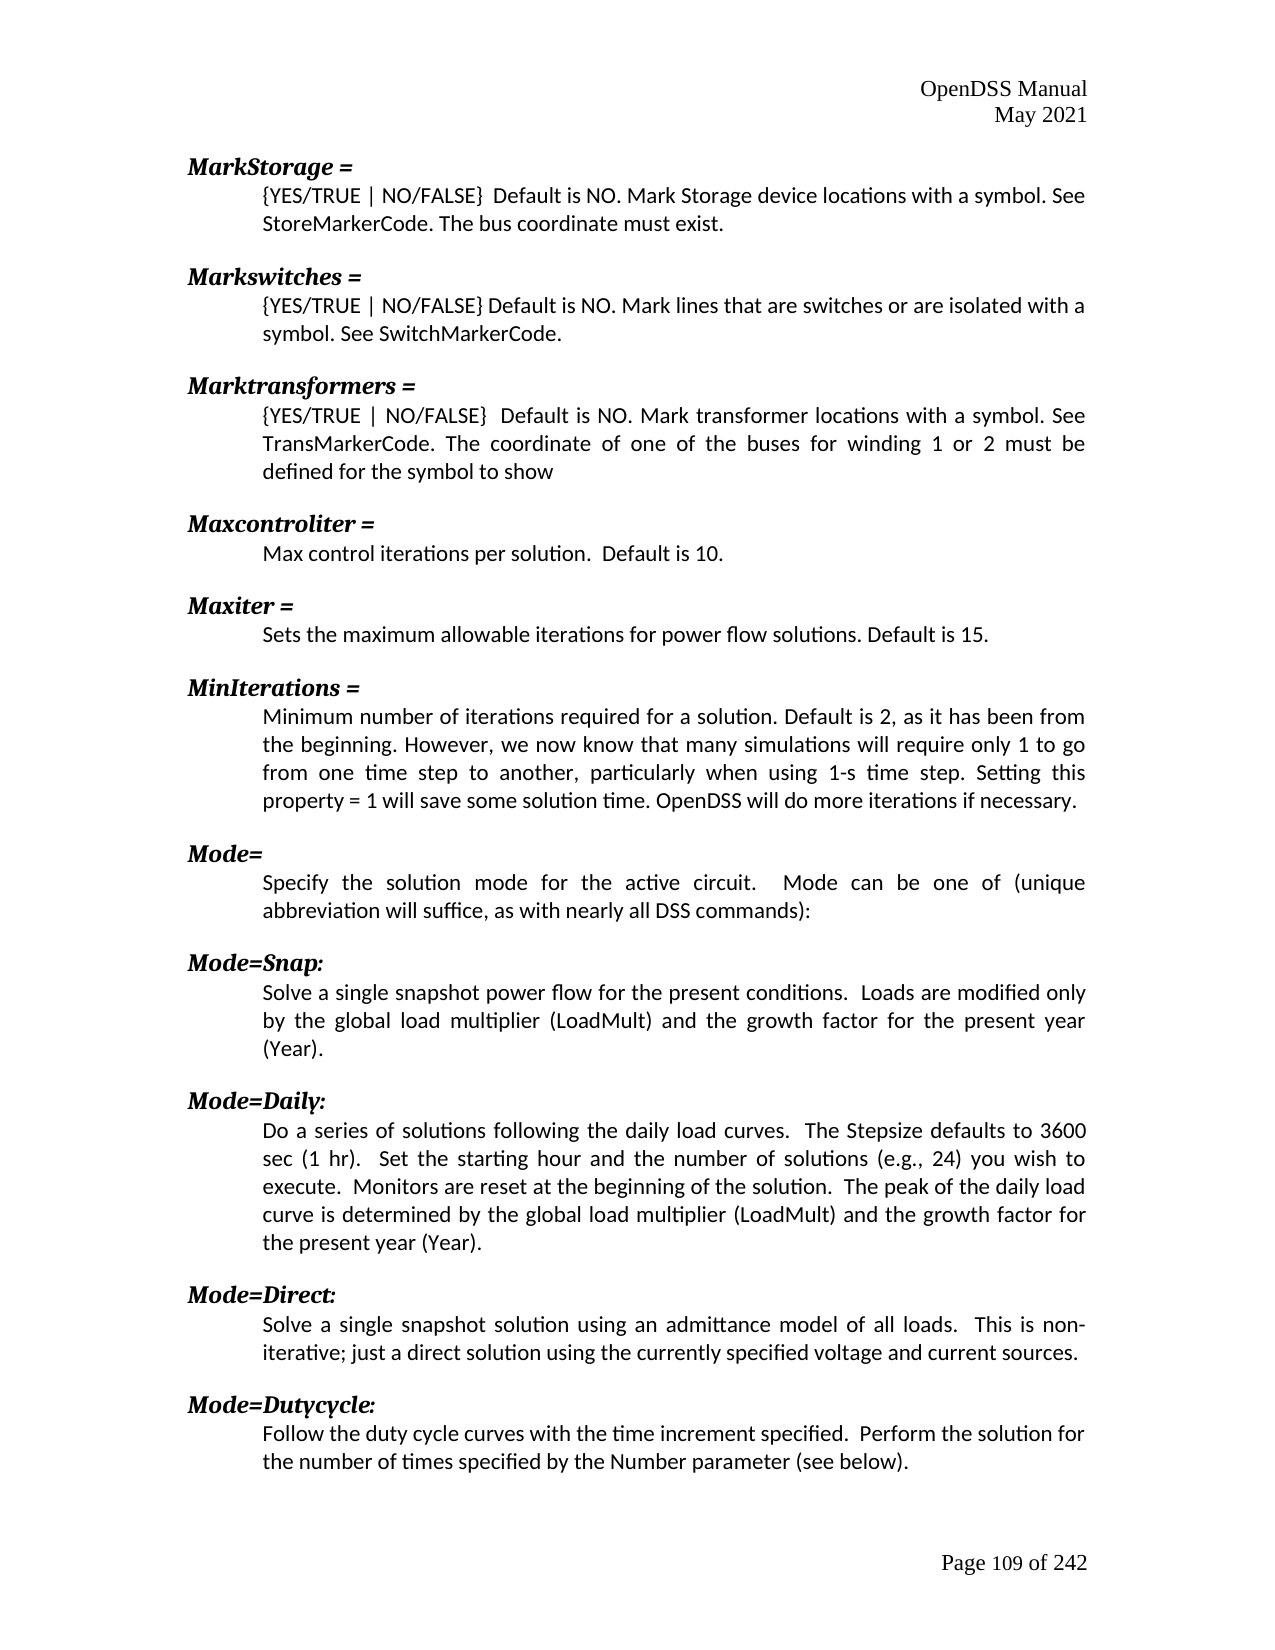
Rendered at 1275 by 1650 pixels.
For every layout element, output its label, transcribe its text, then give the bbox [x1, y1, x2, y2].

subtitle Maxiter = [187, 592, 1087, 621]
subtitle Marktransformers = [187, 372, 1087, 401]
text Specify the solution mode for the active circuit. Mode can be one of (unique abbreviation will suffice, as with nearly all DSS commands): [262, 868, 1087, 924]
text Sets the maximum allowable iterations for power flow solutions. Default is 15. [262, 621, 1087, 649]
subtitle Mode=Direct: [187, 1281, 1087, 1310]
text Solve a single snapshot power flow for the present conditions. Loads are modified only by the global load multiplier (LoadMult) and the growth factor for the present year (Year). [262, 978, 1087, 1062]
text Solve a single snapshot solution using an admittance model of all loads. This is non-iterative; just a direct solution using the currently specified voltage and current sources. [262, 1310, 1087, 1366]
text Minimum number of iterations required for a solution. Default is 2, as it has been from the beginning. However, we now know that many simulations will require only 1 to go from one time step to another, particularly when using 1-s time step. Setting this property = 1 will save some solution time. OpenDSS will do more iterations if necessary. [262, 702, 1087, 814]
text {YES/TRUE | NO/FALSE} Default is NO. Mark lines that are switches or are isolated with a symbol. See SwitchMarkerCode. [262, 291, 1087, 347]
subtitle Maxcontroliter = [187, 510, 1087, 539]
text Max control iterations per solution. Default is 10. [262, 539, 1087, 567]
text {YES/TRUE | NO/FALSE} Default is NO. Mark transformer locations with a symbol. See TransMarkerCode. The coordinate of one of the buses for winding 1 or 2 must be defined for the symbol to show [262, 401, 1087, 485]
subtitle Mode= [187, 839, 1087, 868]
subtitle MarkStorage = [187, 153, 1087, 181]
subtitle Mode=Dutycycle: [187, 1391, 1087, 1419]
subtitle Mode=Snap: [187, 949, 1087, 978]
subtitle Mode=Daily: [187, 1087, 1087, 1116]
subtitle MinIterations = [187, 674, 1087, 702]
subtitle Markswitches = [187, 262, 1087, 291]
text Follow the duty cycle curves with the time increment specified. Perform the solution for the number of times specified by the Number parameter (see below). [262, 1419, 1087, 1476]
text {YES/TRUE | NO/FALSE} Default is NO. Mark Storage device locations with a symbol. See StoreMarkerCode. The bus coordinate must exist. [262, 181, 1087, 237]
text Do a series of solutions following the daily load curves. The Stepsize defaults to 3600 sec (1 hr). Set the starting hour and the number of solutions (e.g., 24) you wish to execute. Monitors are reset at the beginning of the solution. The peak of the daily load curve is determined by the global load multiplier (LoadMult) and the growth factor for the present year (Year). [262, 1116, 1087, 1256]
